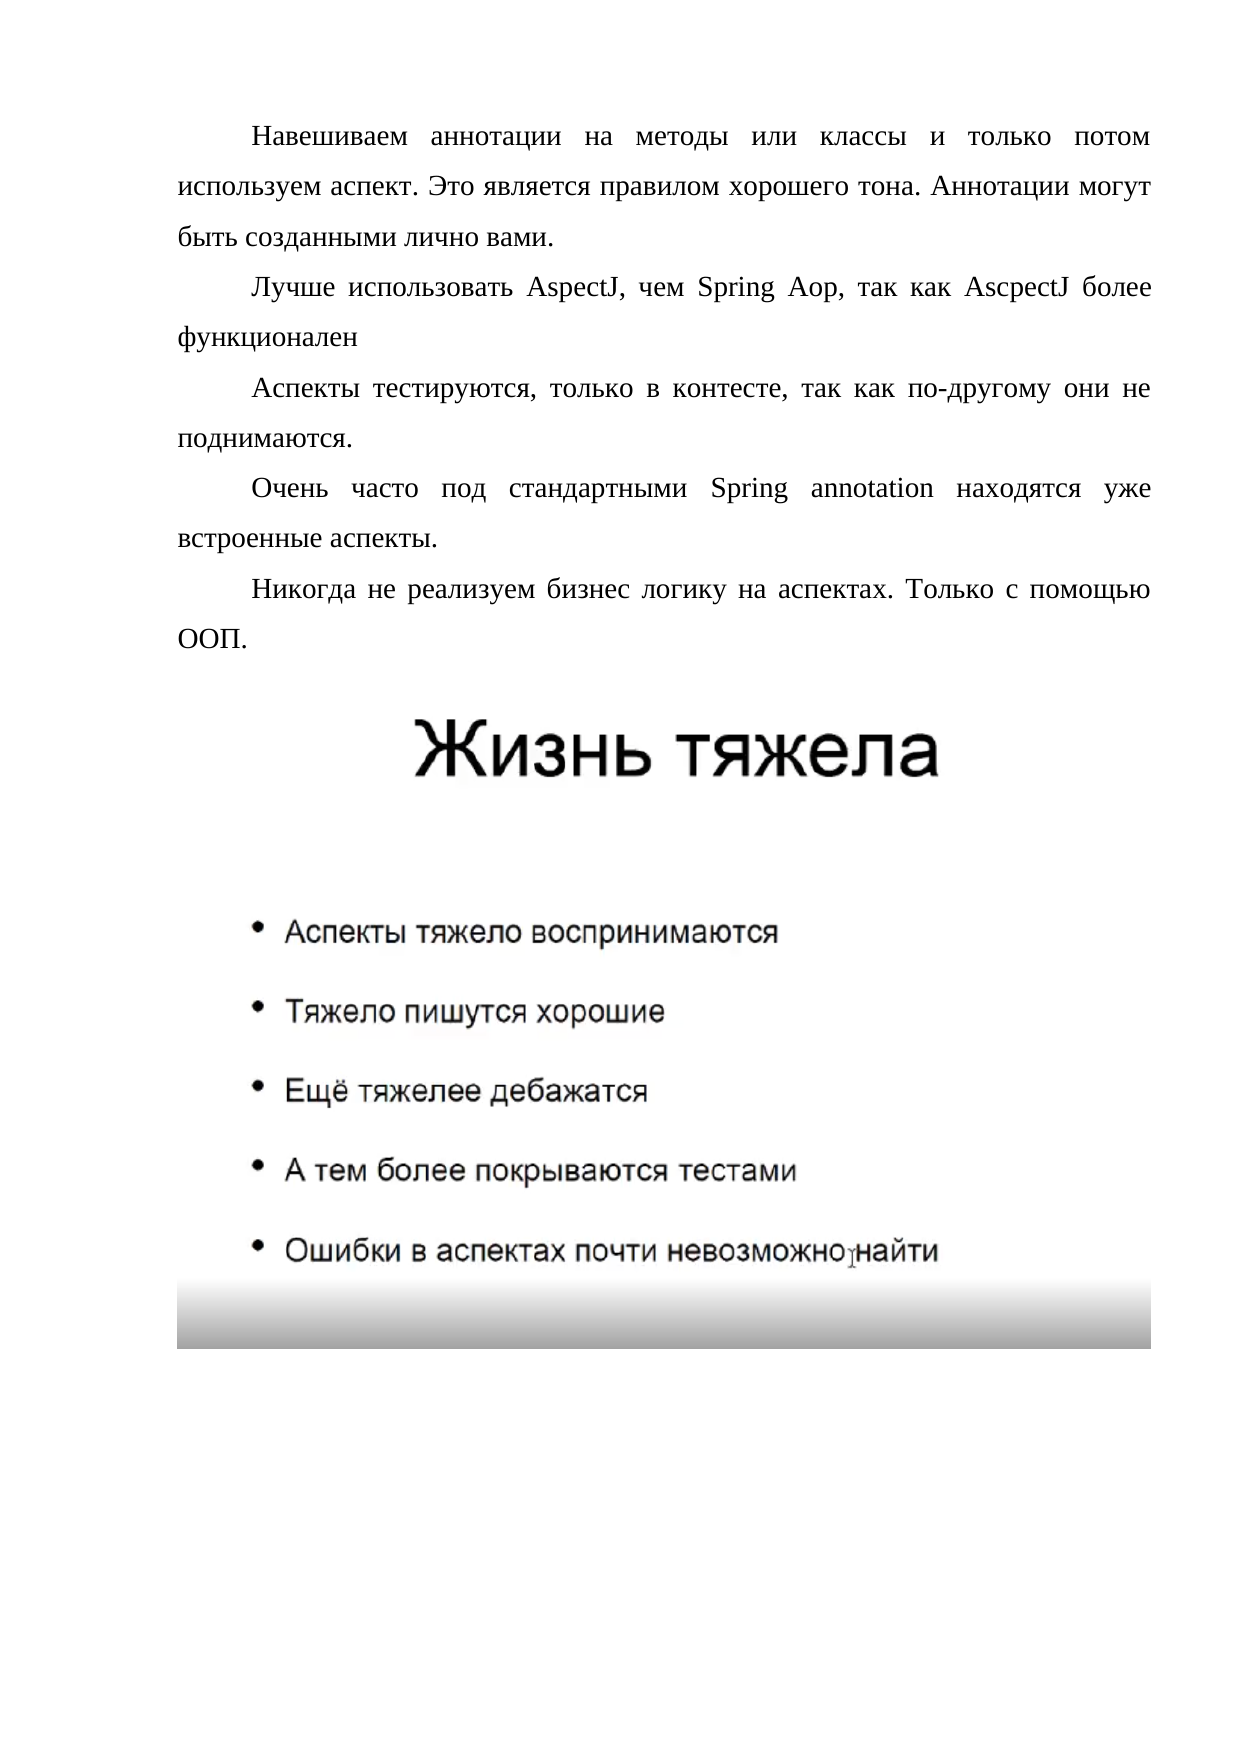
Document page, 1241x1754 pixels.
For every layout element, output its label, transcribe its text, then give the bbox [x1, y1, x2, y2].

text Лучше использовать AspectJ, чем Spring Aop, так как AscpectJ более функционален [177, 269, 1152, 353]
text Аспекты тестируются, только в контесте, так как по-другому они не поднимаются. [177, 370, 1152, 453]
picture [177, 671, 1151, 1349]
text Навешиваем аннотации на методы или классы и только потом используем аспект. Это является правилом хорошего тона. Аннотации могут быть созданными лично вами. [177, 118, 1152, 252]
text Очень часто под стандартными Spring annotation находятся уже встроенные аспекты. [177, 470, 1152, 554]
